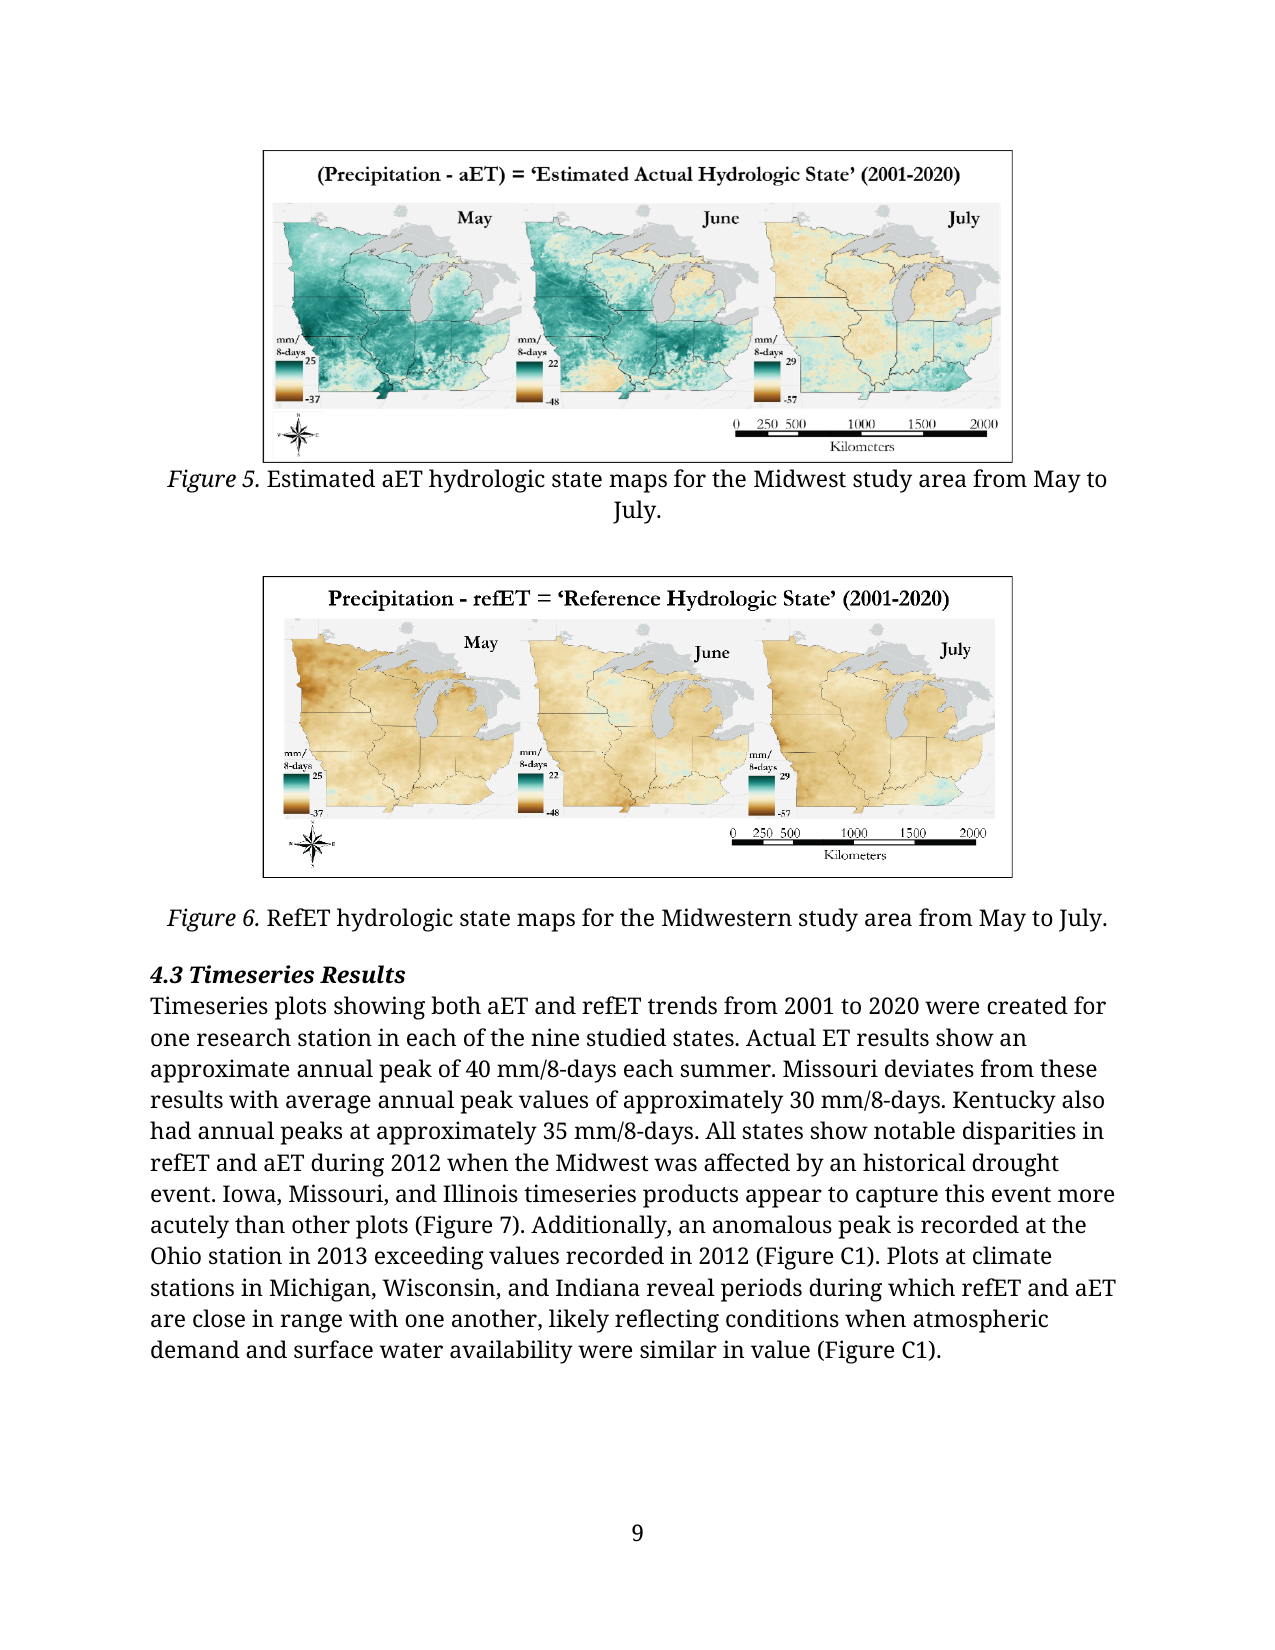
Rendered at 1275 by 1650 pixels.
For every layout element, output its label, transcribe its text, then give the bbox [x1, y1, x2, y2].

text Figure 6. RefET hydrologic state maps for the Midwestern study area from May to July. [150, 902, 1125, 933]
picture [262, 576, 1013, 878]
text 4.3 Timeseries Results [150, 959, 1125, 990]
picture [262, 150, 1013, 463]
text Figure 5. Estimated aET hydrologic state maps for the Midwest study area from May to July. [150, 462, 1125, 525]
text Timeseries plots showing both aET and refET trends from 2001 to 2020 were created for one research station in each of the nine studied states. Actual ET results show an approximate annual peak of 40 mm/8-days each summer. Missouri deviates from these results with average annual peak values of approximately 30 mm/8-days. Kentucky also had annual peaks at approximately 35 mm/8-days. All states show notable disparities in refET and aET during 2012 when the Midwest was affected by an historical drought event. Iowa, Missouri, and Illinois timeseries products appear to capture this event more acutely than other plots (Figure 7). Additionally, an anomalous peak is recorded at the Ohio station in 2013 exceeding values recorded in 2012 (Figure C1). Plots at climate stations in Michigan, Wisconsin, and Indiana reveal periods during which refET and aET are close in range with one another, likely reflecting conditions when atmospheric demand and surface water availability were similar in value (Figure C1). [150, 990, 1125, 1365]
